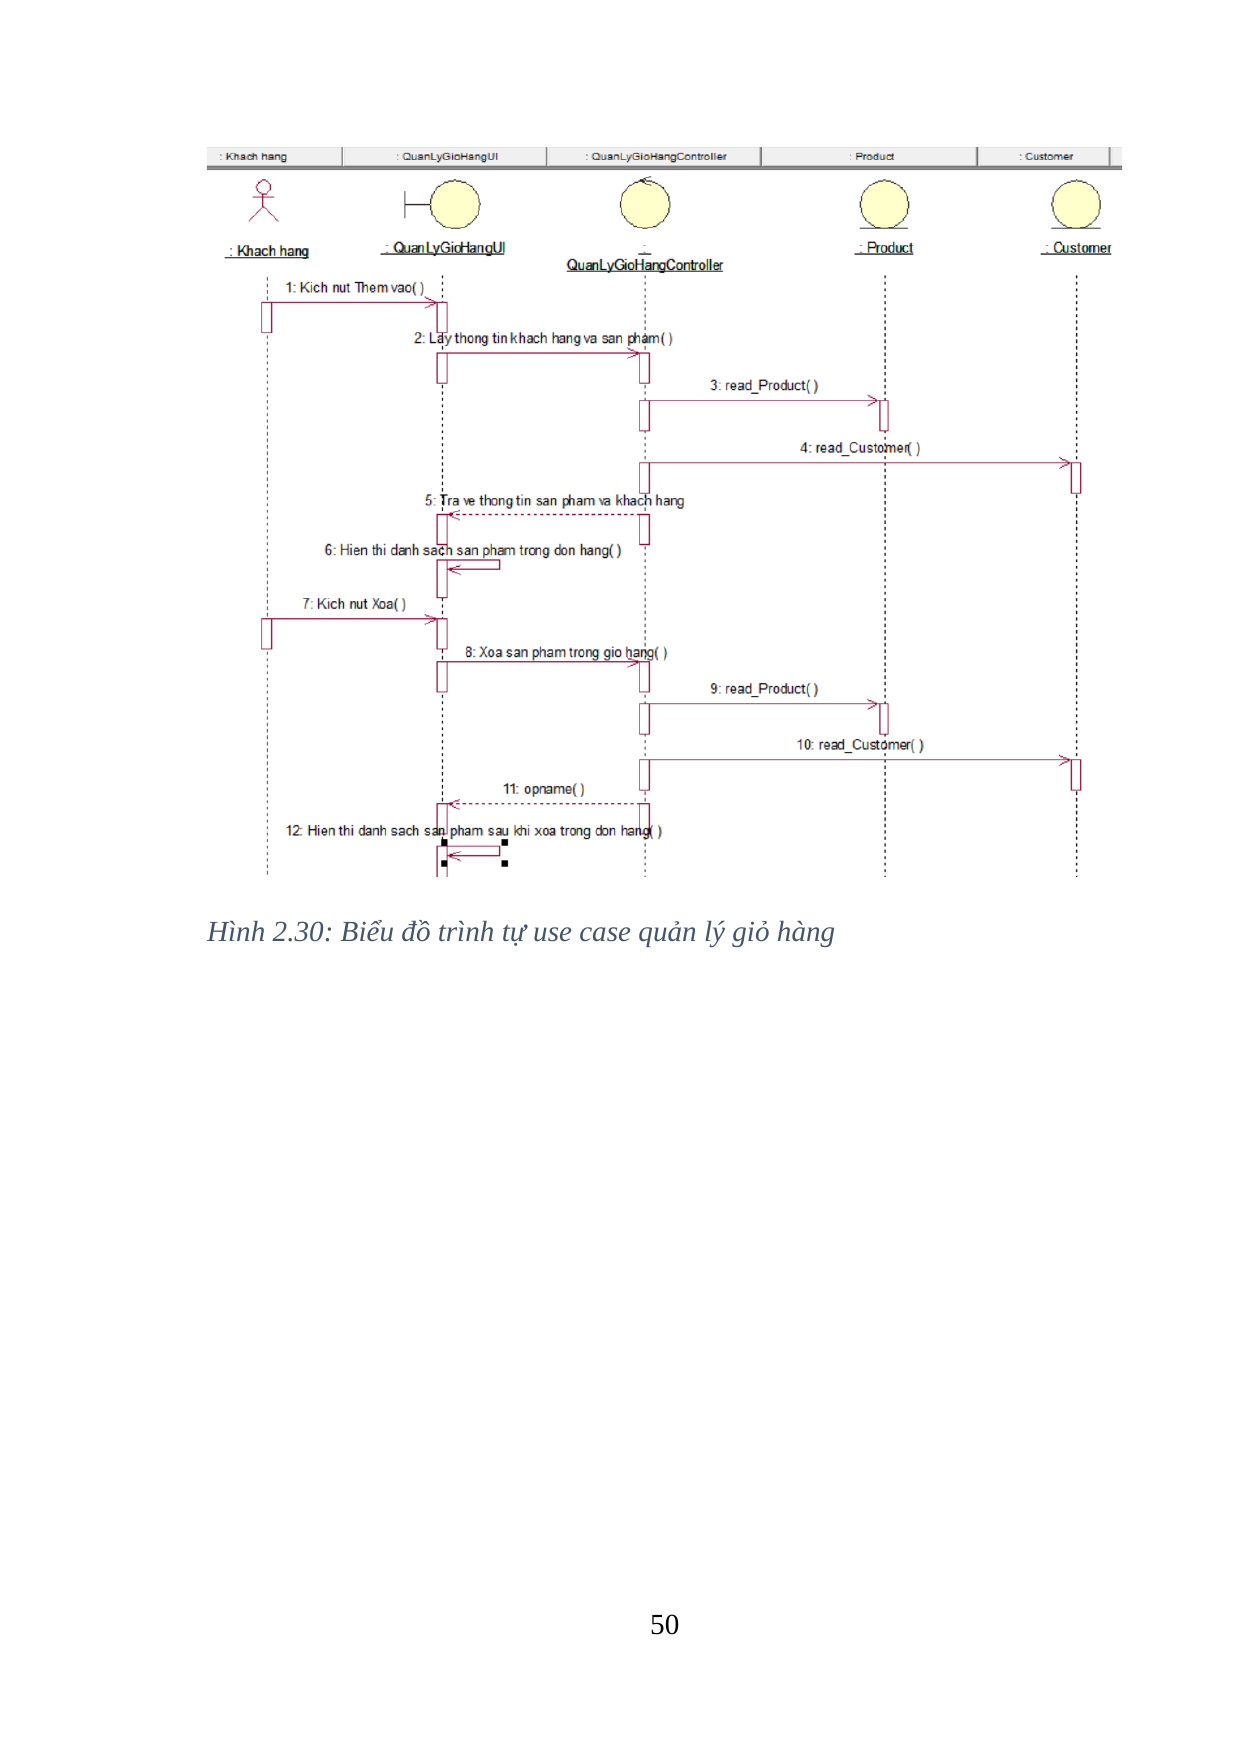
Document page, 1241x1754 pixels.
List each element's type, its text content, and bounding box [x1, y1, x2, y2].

picture [206, 147, 1123, 877]
